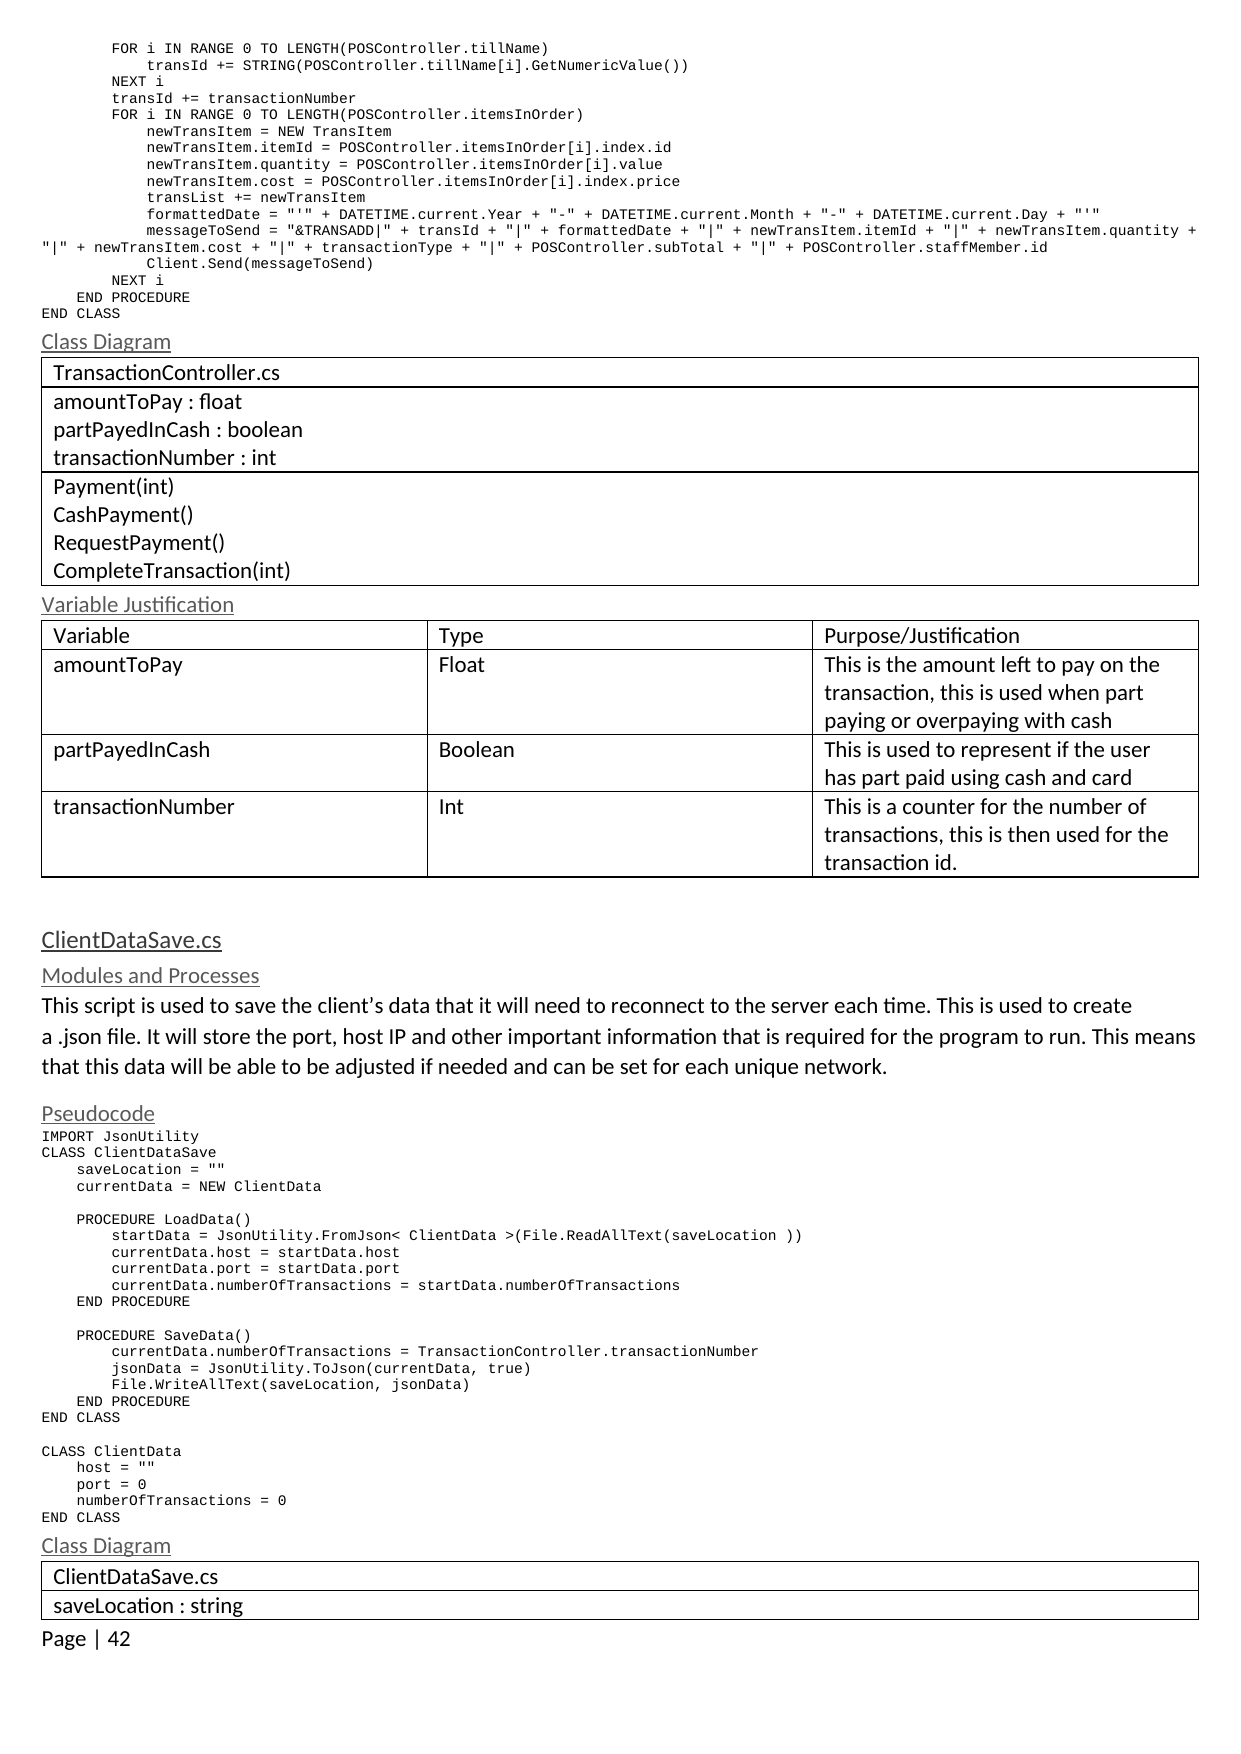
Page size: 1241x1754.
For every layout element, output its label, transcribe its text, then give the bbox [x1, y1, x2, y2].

table_cell This is the amount left to pay on the transaction, this is used when part paying or overpaying with cash [813, 650, 1198, 734]
text NEXT i [41, 273, 1199, 290]
text PROCEDURE SaveData() [41, 1328, 1199, 1344]
text numberOfTransactions = 0 [41, 1493, 1199, 1510]
text currentData.host = startData.host [41, 1245, 1199, 1262]
table_cell Payment(int) CashPayment() RequestPayment() CompleteTransaction(int) [42, 473, 1198, 584]
text currentData.numberOfTransactions = startData.numberOfTransactions [41, 1278, 1199, 1295]
text END CLASS [41, 1411, 1199, 1427]
table_cell This is a counter for the number of transactions, this is then used for the transaction id. [813, 792, 1198, 876]
subtitle Variable Justification [41, 590, 1199, 618]
subtitle Modules and Processes [41, 961, 1199, 989]
text port = 0 [41, 1477, 1199, 1493]
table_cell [42, 1591, 1198, 1619]
text END CLASS [41, 1510, 1199, 1527]
text transId += STRING(POSController.tillName[i].GetNumericValue()) [41, 58, 1199, 74]
text newTransItem.itemId = POSController.itemsInOrder[i].index.id [41, 141, 1199, 157]
text transList += newTransItem [41, 190, 1199, 207]
text FOR i IN RANGE 0 TO LENGTH(POSController.tillName) [41, 41, 1199, 58]
table_cell Int [428, 792, 812, 876]
text CLASS ClientData [41, 1444, 1199, 1460]
text host = "" [41, 1460, 1199, 1477]
text NEXT i [41, 74, 1199, 91]
table_cell Boolean [428, 735, 812, 791]
text formattedDate = "'" + DATETIME.current.Year + "-" + DATETIME.current.Month + "-" + DATETIME.current.Day + "'" [41, 207, 1199, 223]
text END PROCEDURE [41, 1295, 1199, 1311]
table_cell Float [428, 650, 812, 734]
text newTransItem.cost = POSController.itemsInOrder[i].index.price [41, 174, 1199, 190]
table_cell transactionNumber [42, 792, 427, 876]
text newTransItem = NEW TransItem [41, 124, 1199, 141]
text jsonData = JsonUtility.ToJson(currentData, true) [41, 1361, 1199, 1377]
subtitle Class Diagram [41, 327, 1199, 355]
text IMPORT JsonUtility [41, 1129, 1199, 1146]
table_header TransactionController.cs [42, 358, 1198, 386]
table_cell amountToPay : float partPayedInCash : boolean transactionNumber : int [42, 388, 1198, 471]
table_header Purpose/Justification [813, 621, 1198, 649]
table_cell This is used to represent if the user has part paid using cash and card [813, 735, 1198, 791]
text currentData.port = startData.port [41, 1262, 1199, 1278]
text END PROCEDURE [41, 1394, 1199, 1411]
text newTransItem.quantity = POSController.itemsInOrder[i].value [41, 157, 1199, 174]
text startData = JsonUtility.FromJson< ClientData >(File.ReadAllText(saveLocation )) [41, 1228, 1199, 1245]
table_header Variable [42, 621, 427, 649]
text currentData.numberOfTransactions = TransactionController.transactionNumber [41, 1344, 1199, 1361]
text CLASS ClientDataSave [41, 1146, 1199, 1162]
text messageToSend = "&TRANSADD|" + transId + "|" + formattedDate + "|" + newTransItem.itemId + "|" + newTransItem.quantity + "|" + newTransItem.cost + "|" + transactionType + "|" + POSController.subTotal + "|" + POSController.staffMember.id [41, 223, 1199, 257]
subtitle Class Diagram [41, 1531, 1199, 1559]
text END CLASS [41, 306, 1199, 323]
text FOR i IN RANGE 0 TO LENGTH(POSController.itemsInOrder) [41, 108, 1199, 124]
subtitle Pseudocode [41, 1099, 1199, 1127]
text saveLocation = "" [41, 1162, 1199, 1179]
text PROCEDURE LoadData() [41, 1212, 1199, 1228]
table_header ClientDataSave.cs [42, 1562, 1198, 1590]
text END PROCEDURE [41, 290, 1199, 306]
text Client.Send(messageToSend) [41, 257, 1199, 273]
subtitle ClientDataSave.cs [41, 924, 1199, 955]
text currentData = NEW ClientData [41, 1179, 1199, 1195]
table_cell partPayedInCash [42, 735, 427, 791]
text File.WriteAllText(saveLocation, jsonData) [41, 1377, 1199, 1394]
table_cell amountToPay [42, 650, 427, 734]
table_header Type [428, 621, 812, 649]
text transId += transactionNumber [41, 91, 1199, 108]
text This script is used to save the client’s data that it will need to reconnect to the server each time. This is used to create a .json file. It will store the port, host IP and other important information that is required for the program to run. This means that this data will be able to be adjusted if needed and can be set for each unique network. [41, 992, 1199, 1080]
